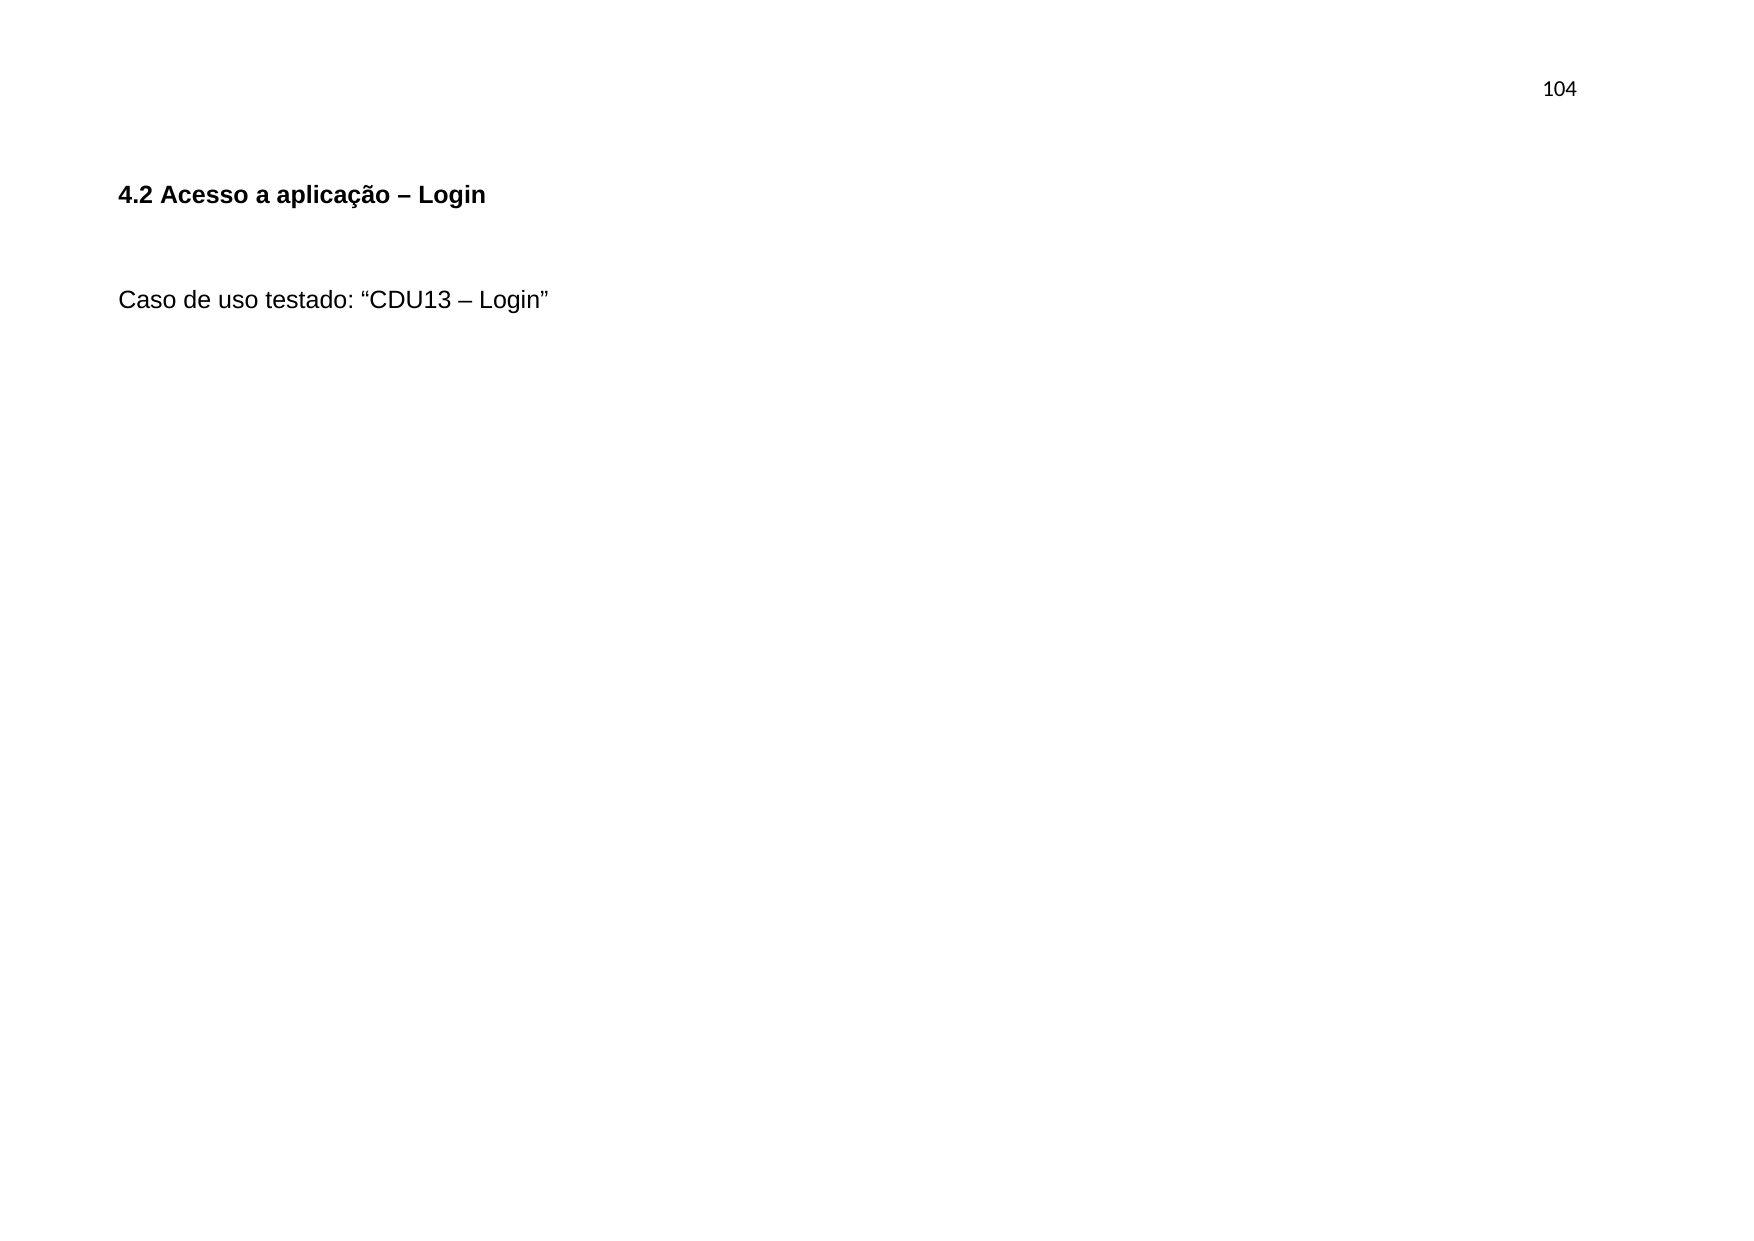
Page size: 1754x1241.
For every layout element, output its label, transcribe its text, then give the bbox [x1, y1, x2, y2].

text Caso de uso testado: “CDU13 – Login” [118, 285, 1577, 314]
text 4.2 Acesso a aplicação – Login [118, 179, 1577, 208]
